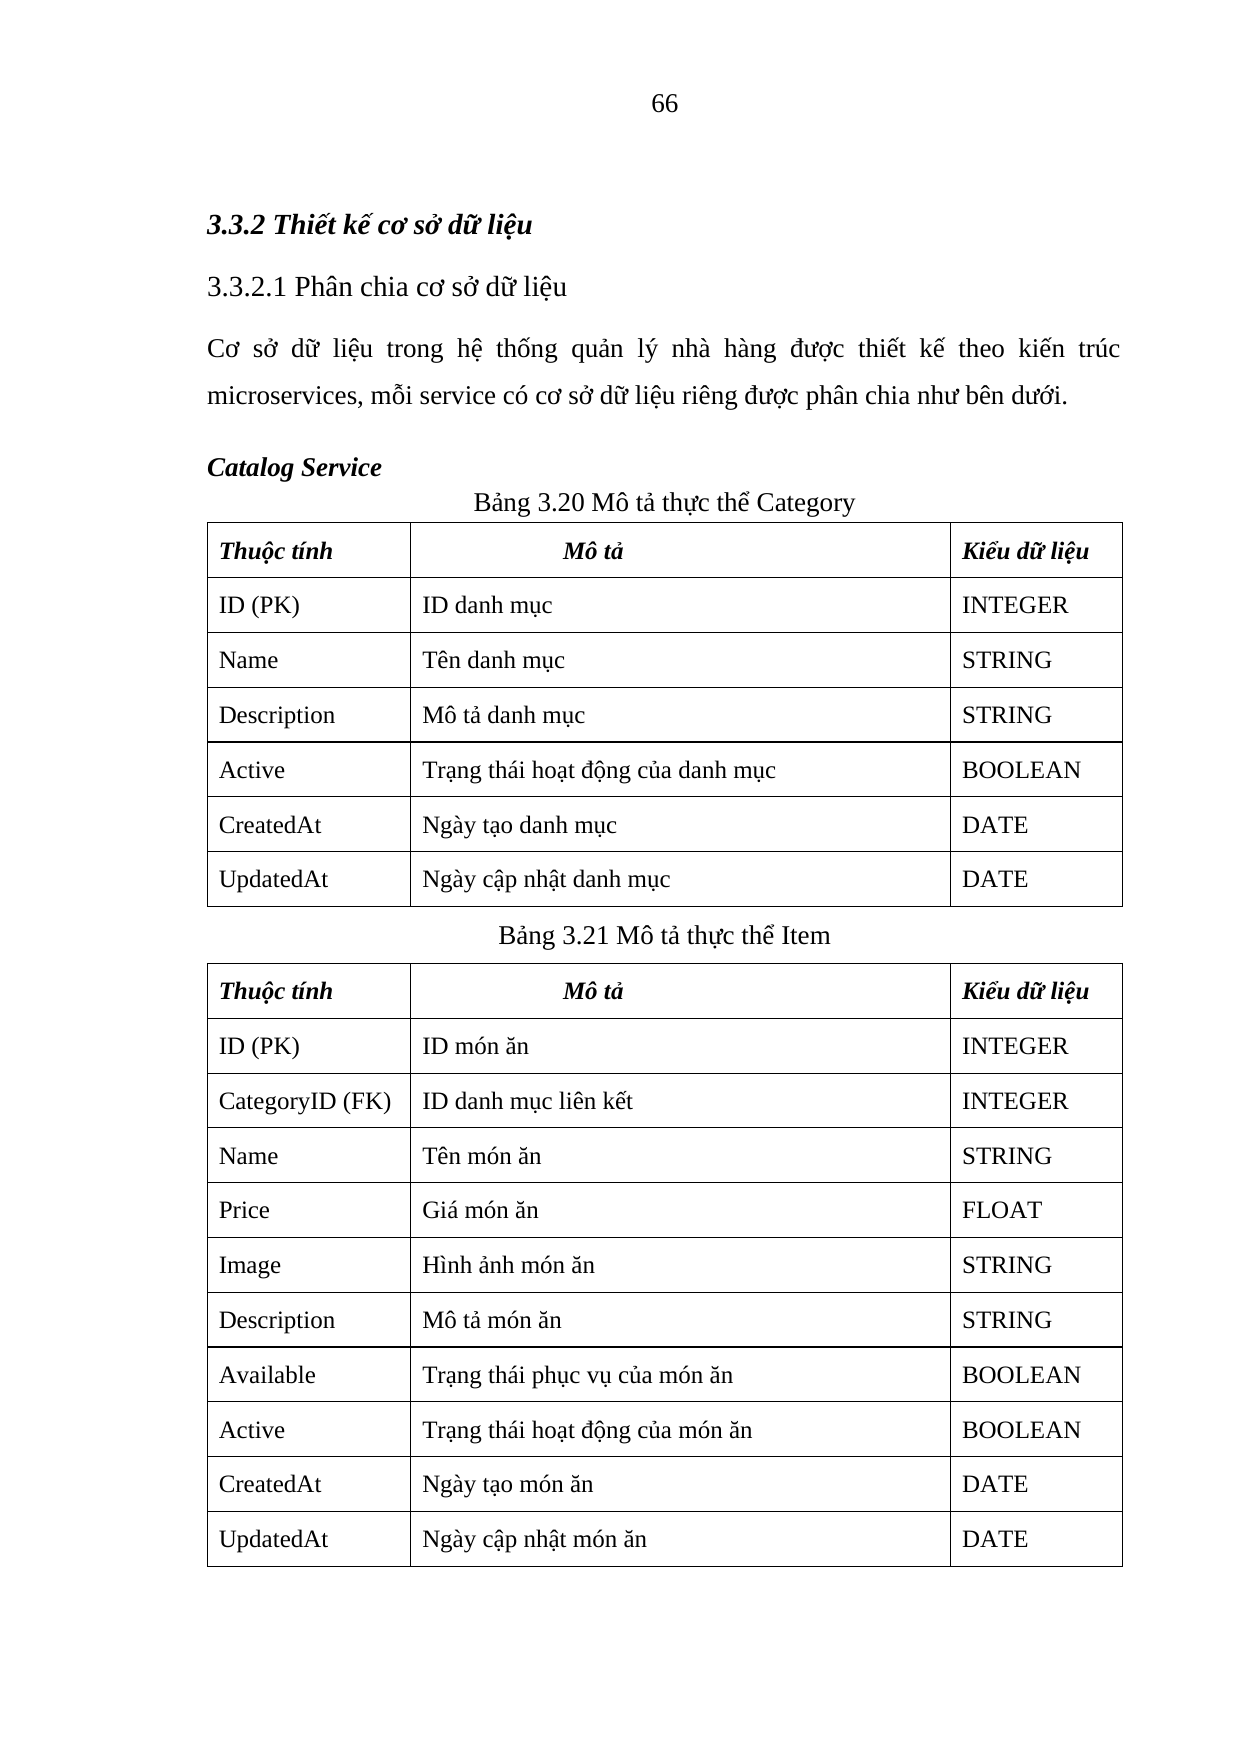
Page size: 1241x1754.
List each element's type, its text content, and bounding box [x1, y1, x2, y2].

table_header Thuộc tính [208, 523, 410, 577]
table_cell STRING [951, 1293, 1122, 1346]
table_header Mô tả [411, 523, 950, 577]
table_cell Tên danh mục [411, 633, 950, 687]
table_cell ID món ăn [411, 1019, 950, 1072]
table_cell Available [208, 1348, 410, 1401]
text Bảng 3.21 Mô tả thực thể Item [207, 919, 1122, 950]
table_header Kiểu dữ liệu [951, 964, 1122, 1018]
table_cell Name [208, 1128, 410, 1182]
table_cell Ngày tạo danh mục [411, 797, 950, 851]
text Cơ sở dữ liệu trong hệ thống quản lý nhà hàng được thiết kế theo kiến trúc microservices, mỗi service có cơ sở dữ liệu riêng được phân chia như bên dưới. [207, 332, 1122, 410]
table_header Thuộc tính [208, 964, 410, 1018]
table_cell Active [208, 743, 410, 796]
table_cell BOOLEAN [951, 743, 1122, 796]
table_cell ID danh mục liên kết [411, 1074, 950, 1127]
table_cell CreatedAt [208, 1457, 410, 1511]
subtitle Thiết kế cơ sở dữ liệu [207, 207, 1122, 240]
table_cell Tên món ăn [411, 1128, 950, 1182]
table_cell CategoryID (FK) [208, 1074, 410, 1127]
table_cell FLOAT [951, 1183, 1122, 1237]
table_cell STRING [951, 688, 1122, 741]
table_cell Price [208, 1183, 410, 1237]
table_cell INTEGER [951, 1019, 1122, 1072]
table_cell BOOLEAN [951, 1348, 1122, 1401]
table_cell Ngày cập nhật món ăn [411, 1512, 950, 1566]
table_cell Ngày tạo món ăn [411, 1457, 950, 1511]
table_cell Description [208, 688, 410, 741]
table_cell CreatedAt [208, 797, 410, 851]
table_cell DATE [951, 1457, 1122, 1511]
table_cell Mô tả danh mục [411, 688, 950, 741]
table_cell Description [208, 1293, 410, 1346]
table_header Kiểu dữ liệu [951, 523, 1122, 577]
table_cell DATE [951, 852, 1122, 906]
table_cell INTEGER [951, 1074, 1122, 1127]
text Bảng 3.20 Mô tả thực thể Category [207, 486, 1122, 518]
table_cell INTEGER [951, 578, 1122, 632]
table_cell Giá món ăn [411, 1183, 950, 1237]
table_cell Hình ảnh món ăn [411, 1238, 950, 1292]
table_cell Mô tả món ăn [411, 1293, 950, 1346]
table_cell STRING [951, 633, 1122, 687]
table_header Mô tả [411, 964, 950, 1018]
table_cell STRING [951, 1128, 1122, 1182]
table_cell ID danh mục [411, 578, 950, 632]
table_cell ID (PK) [208, 1019, 410, 1072]
table_cell Name [208, 633, 410, 687]
table_cell STRING [951, 1238, 1122, 1292]
table_cell Trạng thái hoạt động của món ăn [411, 1402, 950, 1456]
text Catalog Service [207, 451, 1122, 482]
table_cell ID (PK) [208, 578, 410, 632]
table_cell Trạng thái hoạt động của danh mục [411, 743, 950, 796]
table_cell DATE [951, 797, 1122, 851]
table_cell UpdatedAt [208, 852, 410, 906]
table_cell UpdatedAt [208, 1512, 410, 1566]
table_cell BOOLEAN [951, 1402, 1122, 1456]
table_cell DATE [951, 1512, 1122, 1566]
table_cell Image [208, 1238, 410, 1292]
table_cell Trạng thái phục vụ của món ăn [411, 1348, 950, 1401]
table_cell Ngày cập nhật danh mục [411, 852, 950, 906]
table_cell Active [208, 1402, 410, 1456]
subtitle Phân chia cơ sở dữ liệu [207, 269, 1122, 303]
